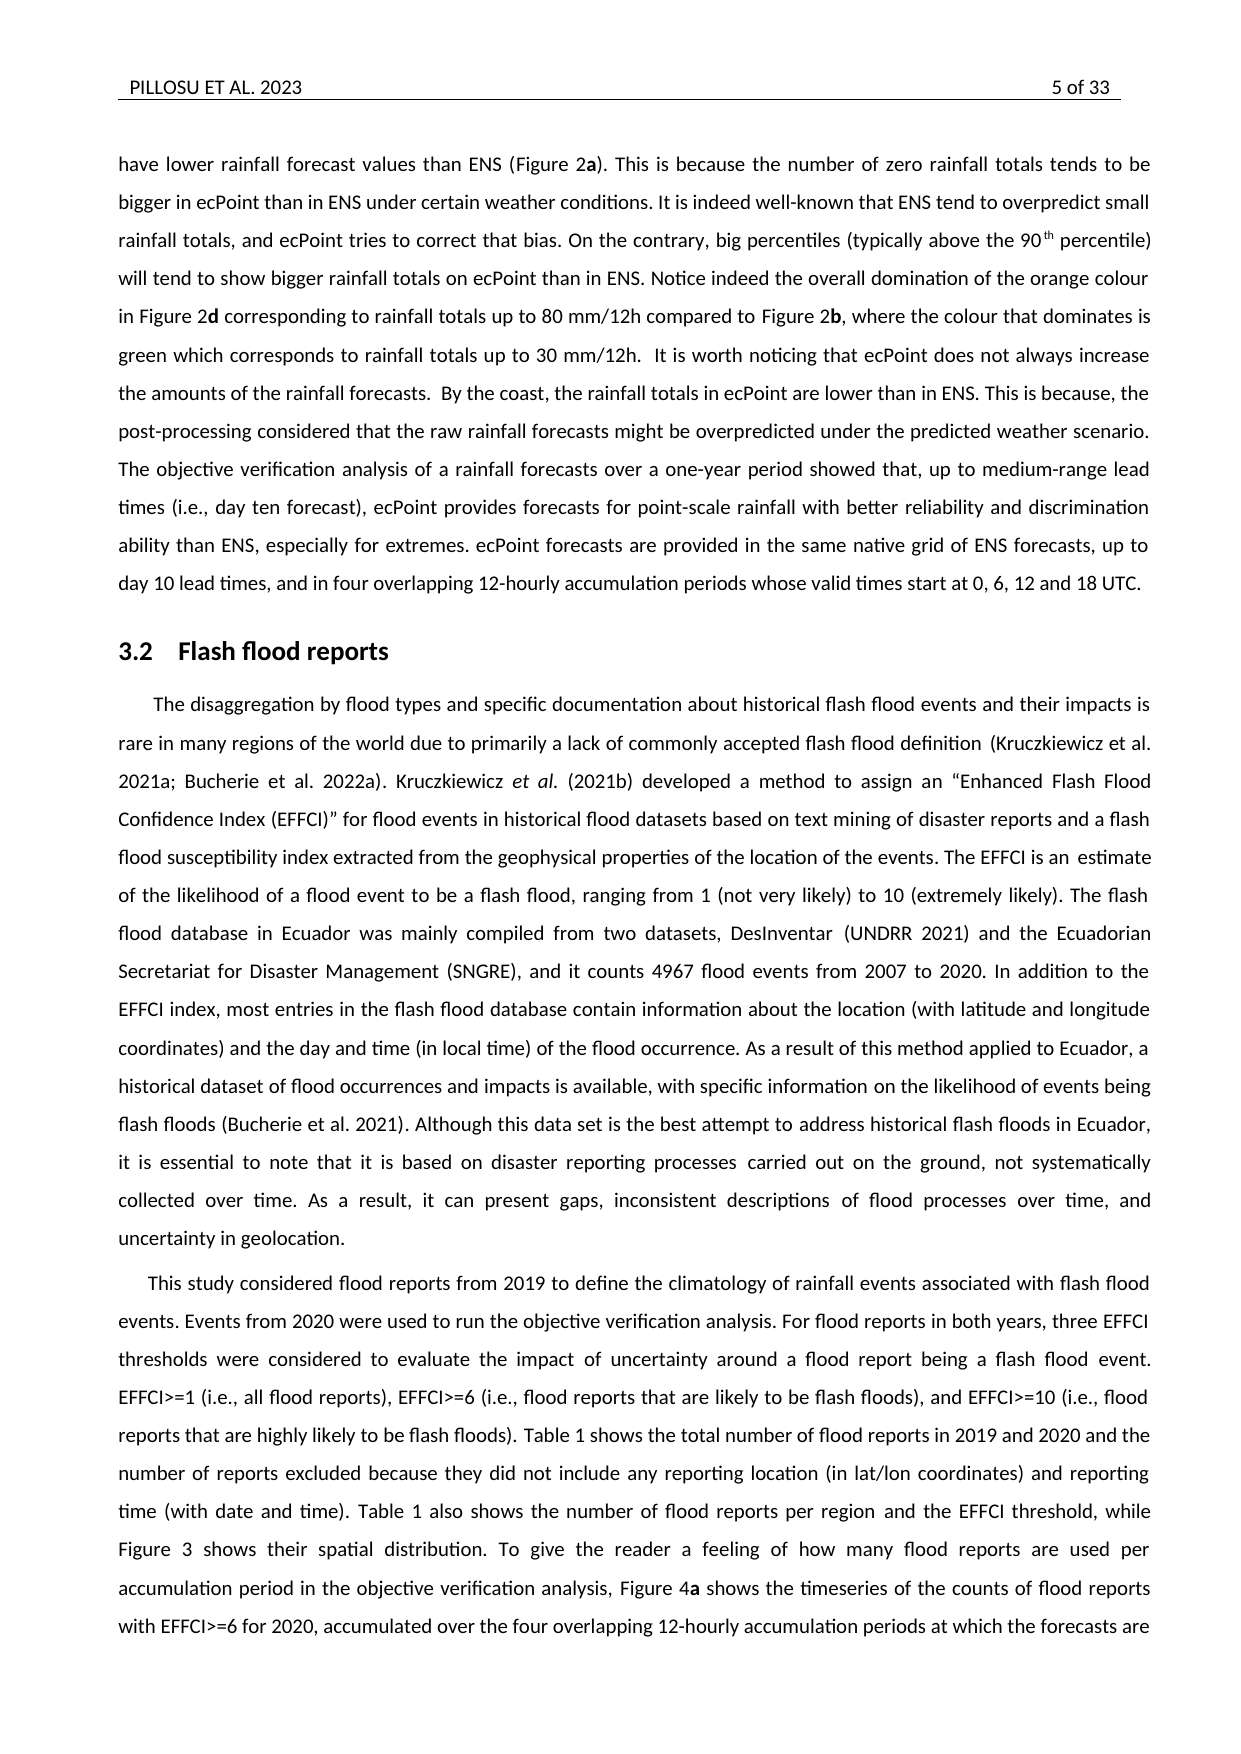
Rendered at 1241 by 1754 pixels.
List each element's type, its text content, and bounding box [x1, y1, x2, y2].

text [118, 151, 1152, 596]
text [118, 1270, 1152, 1638]
text The disaggregation by flood types and specific documentation about historical flash flood events and their impacts is rare in many regions of the world due to primarily a lack of commonly accepted flash flood definition . Kruczkiewicz et al. developed a method to assign an “Enhanced Flash Flood Confidence Index (EFFCI)” for flood events in historical flood datasets based on text mining of disaster reports and a flash flood susceptibility index extracted from the geophysical properties of the location of the events. The EFFCI is an estimate of the likelihood of a flood event to be a flash flood, ranging from 1 (not very likely) to 10 (extremely likely). The flash flood database in Ecuador was mainly compiled from two datasets, DesInventar and the Ecuadorian Secretariat for Disaster Management (SNGRE), and it counts 4967 flood events from 2007 to 2020. In addition to the EFFCI index, most entries in the flash flood database contain information about the location (with latitude and longitude coordinates) and the day and time (in local time) of the flood occurrence. As a result of this method applied to Ecuador, a historical dataset of flood occurrences and impacts is available, with specific information on the likelihood of events being flash floods . Although this data set is the best attempt to address historical flash floods in Ecuador, it is essential to note that it is based on disaster reporting processes carried out on the ground, not systematically collected over time. As a result, it can present gaps, inconsistent descriptions of flood processes over time, and uncertainty in geolocation. [118, 692, 1152, 1251]
subtitle Flash flood reports [118, 634, 1152, 667]
